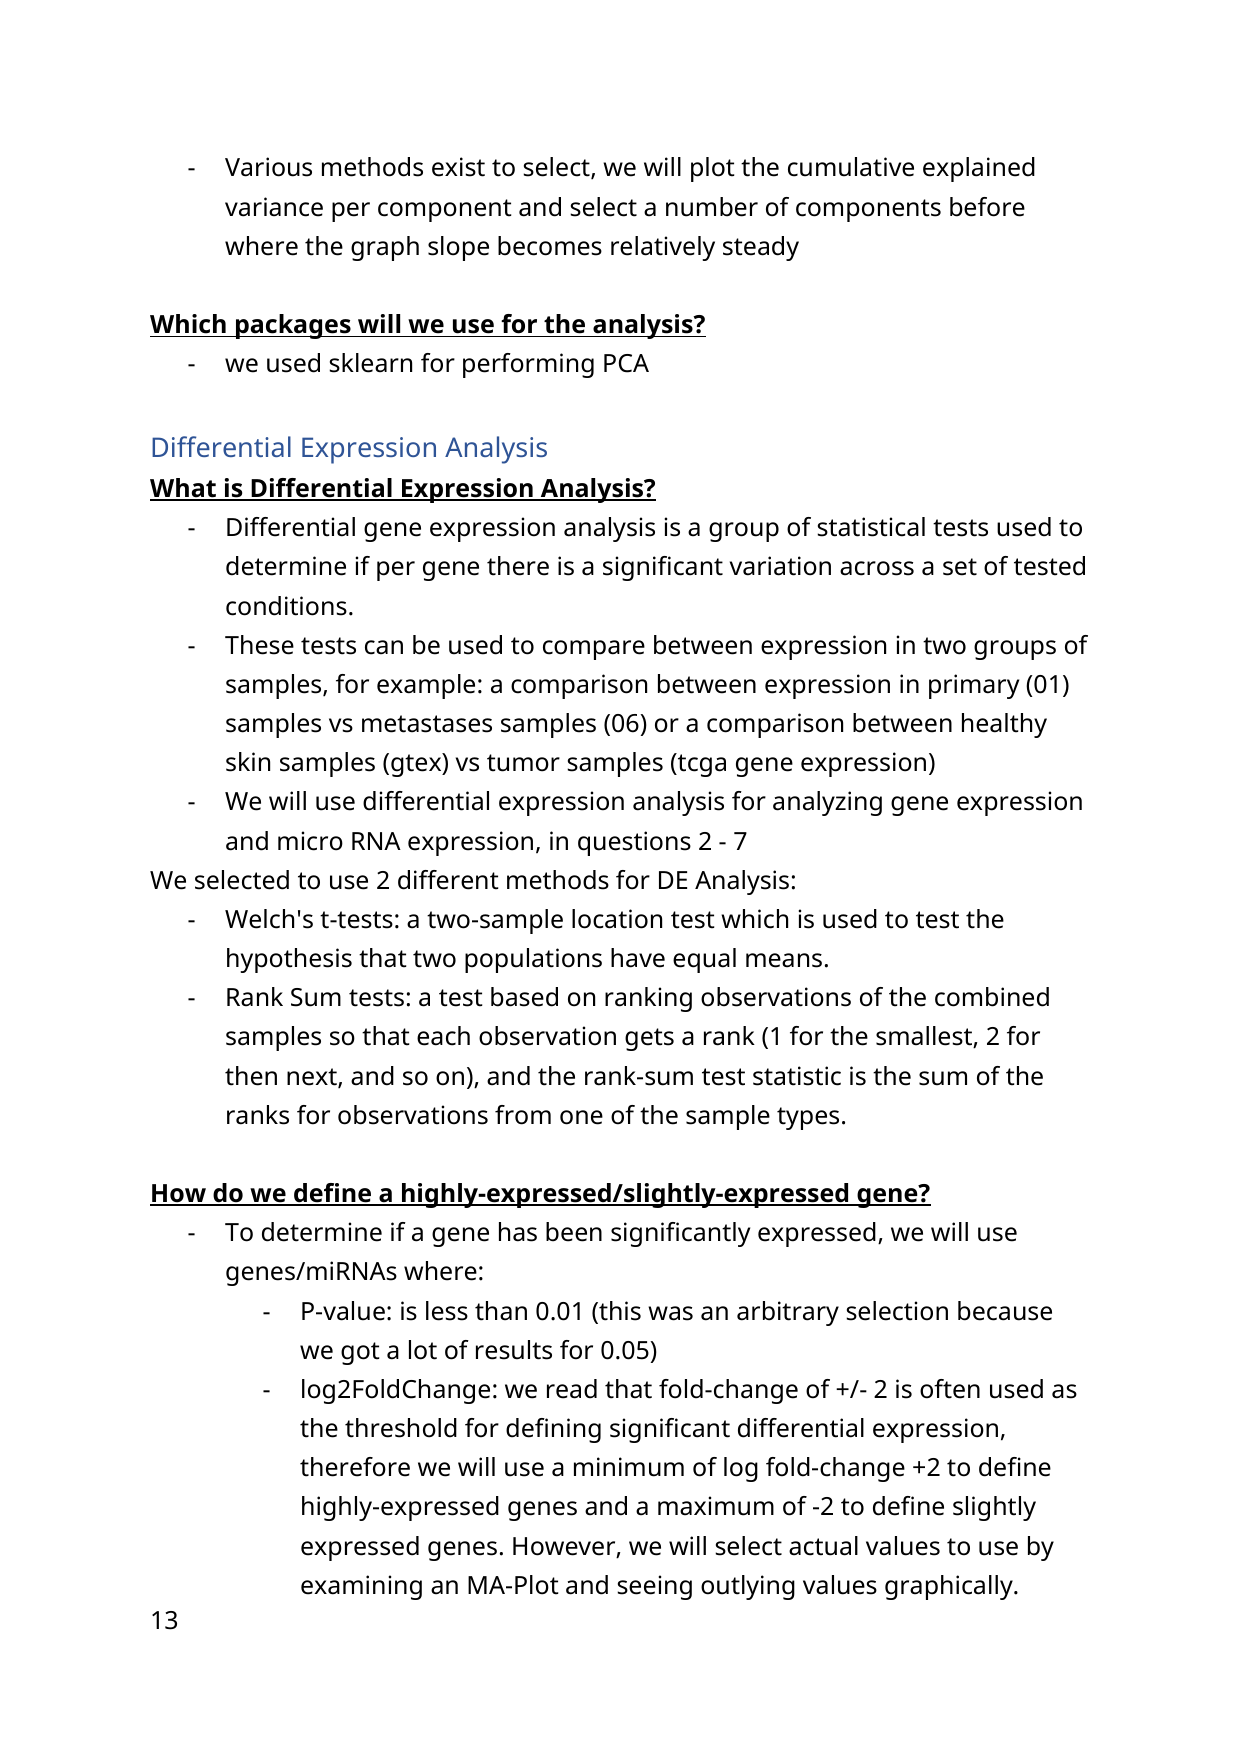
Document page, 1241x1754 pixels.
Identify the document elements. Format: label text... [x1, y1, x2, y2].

subtitle Which packages will we use for the analysis? [150, 307, 1090, 341]
list Welch's t-tests: a two-sample location test which is used to test the hypothesis that two populations have equal means. [187, 902, 1090, 975]
subtitle What is Differential Expression Analysis? [150, 471, 1090, 505]
subtitle Differential Expression Analysis [150, 428, 1090, 465]
list These tests can be used to compare between expression in two groups of samples, for example: a comparison between expression in primary (01) samples vs metastases samples (06) or a comparison between healthy skin samples (gtex) vs tumor samples (tcga gene expression) [187, 627, 1090, 779]
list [262, 1372, 1090, 1601]
text We selected to use 2 different methods for DE Analysis: [150, 862, 1090, 896]
list To determine if a gene has been significantly expressed, we will use genes/miRNAs where: [187, 1215, 1090, 1288]
subtitle How do we define a highly-expressed/slightly-expressed gene? [150, 1176, 1090, 1210]
list Various methods exist to select, we will plot the cumulative explained variance per component and select a number of components before where the graph slope becomes relatively steady [187, 150, 1090, 262]
list we used sklearn for performing PCA [187, 346, 1090, 380]
list Rank Sum tests: a test based on ranking observations of the combined samples so that each observation gets a rank (1 for the smallest, 2 for then next, and so on), and the rank-sum test statistic is the sum of the ranks for observations from one of the sample types. [187, 980, 1090, 1131]
list We will use differential expression analysis for analyzing gene expression and micro RNA expression, in questions 2 - 7 [187, 784, 1090, 857]
list P-value: is less than 0.01 (this was an arbitrary selection because we got a lot of results for 0.05) [262, 1293, 1090, 1366]
list Differential gene expression analysis is a group of statistical tests used to determine if per gene there is a significant variation across a set of tested conditions. [187, 510, 1090, 622]
